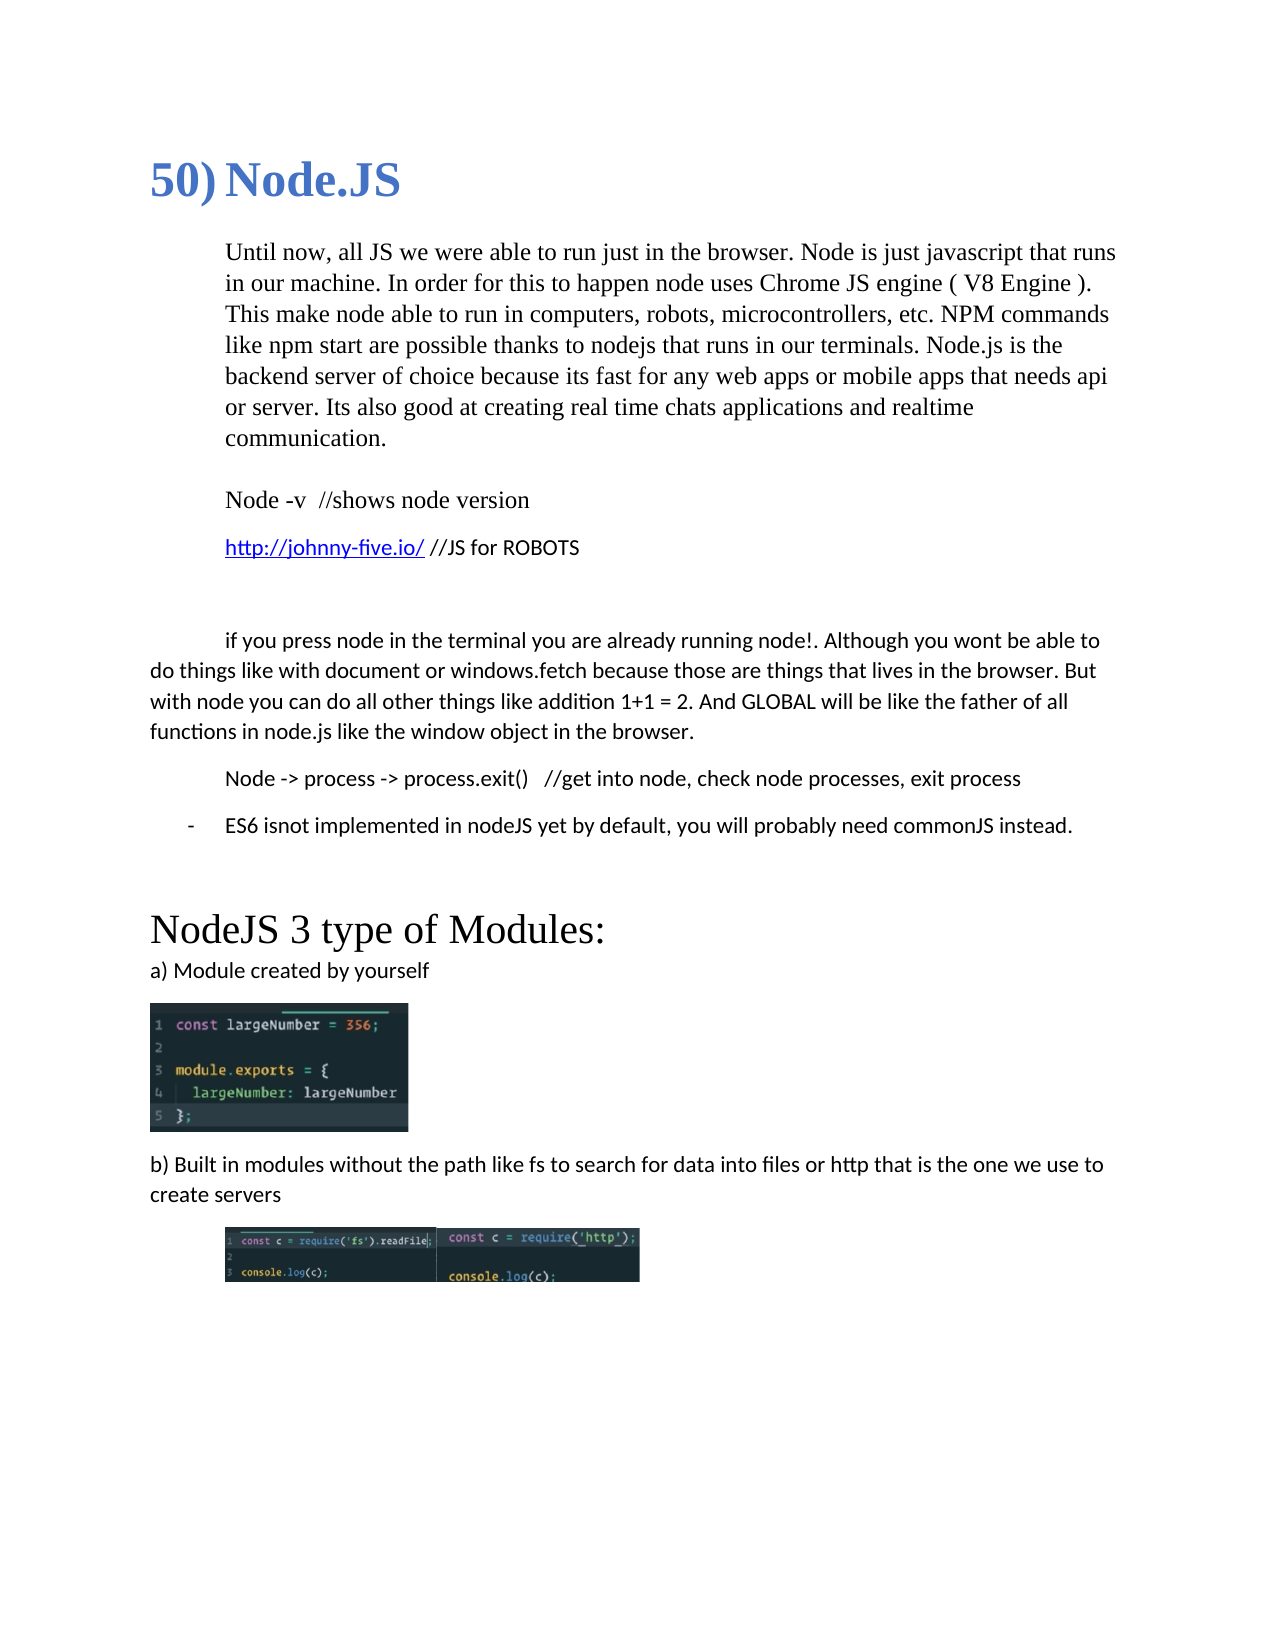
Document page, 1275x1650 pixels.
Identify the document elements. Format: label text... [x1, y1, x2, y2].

text a) Module created by yourself [150, 956, 1125, 984]
text if you press node in the terminal you are already running node!. Although you wont be able to do things like with document or windows.fetch because those are things that lives in the browser. But with node you can do all other things like addition 1+1 = 2. And GLOBAL will be like the father of all functions in node.js like the window object in the browser. [150, 626, 1125, 745]
text b) Built in modules without the path like fs to search for data into files or http that is the one we use to create servers [150, 1150, 1125, 1208]
list Until now, all JS we were able to run just in the browser. Node is just javascript that runs in our machine. In order for this to happen node uses Chrome JS engine ( V8 Engine ). This make node able to run in computers, robots, microcontrollers, etc. NPM commands like npm start are possible thanks to nodejs that runs in our terminals. Node.js is the backend server of choice because its fast for any web apps or mobile apps that needs api or server. Its also good at creating real time chats applications and realtime communication. [225, 237, 1125, 452]
picture [225, 1227, 640, 1282]
text http://johnny-five.io/ //JS for ROBOTS [150, 533, 1125, 561]
subtitle NodeJS 3 type of Modules: [150, 904, 1125, 952]
picture [150, 1003, 409, 1132]
list ES6 isnot implemented in nodeJS yet by default, you will probably need commonJS instead. [187, 811, 1125, 839]
text Node -> process -> process.exit() //get into node, check node processes, exit process [150, 764, 1125, 792]
list Node -v //shows node version [225, 485, 1125, 514]
subtitle Node.JS [150, 150, 1125, 207]
